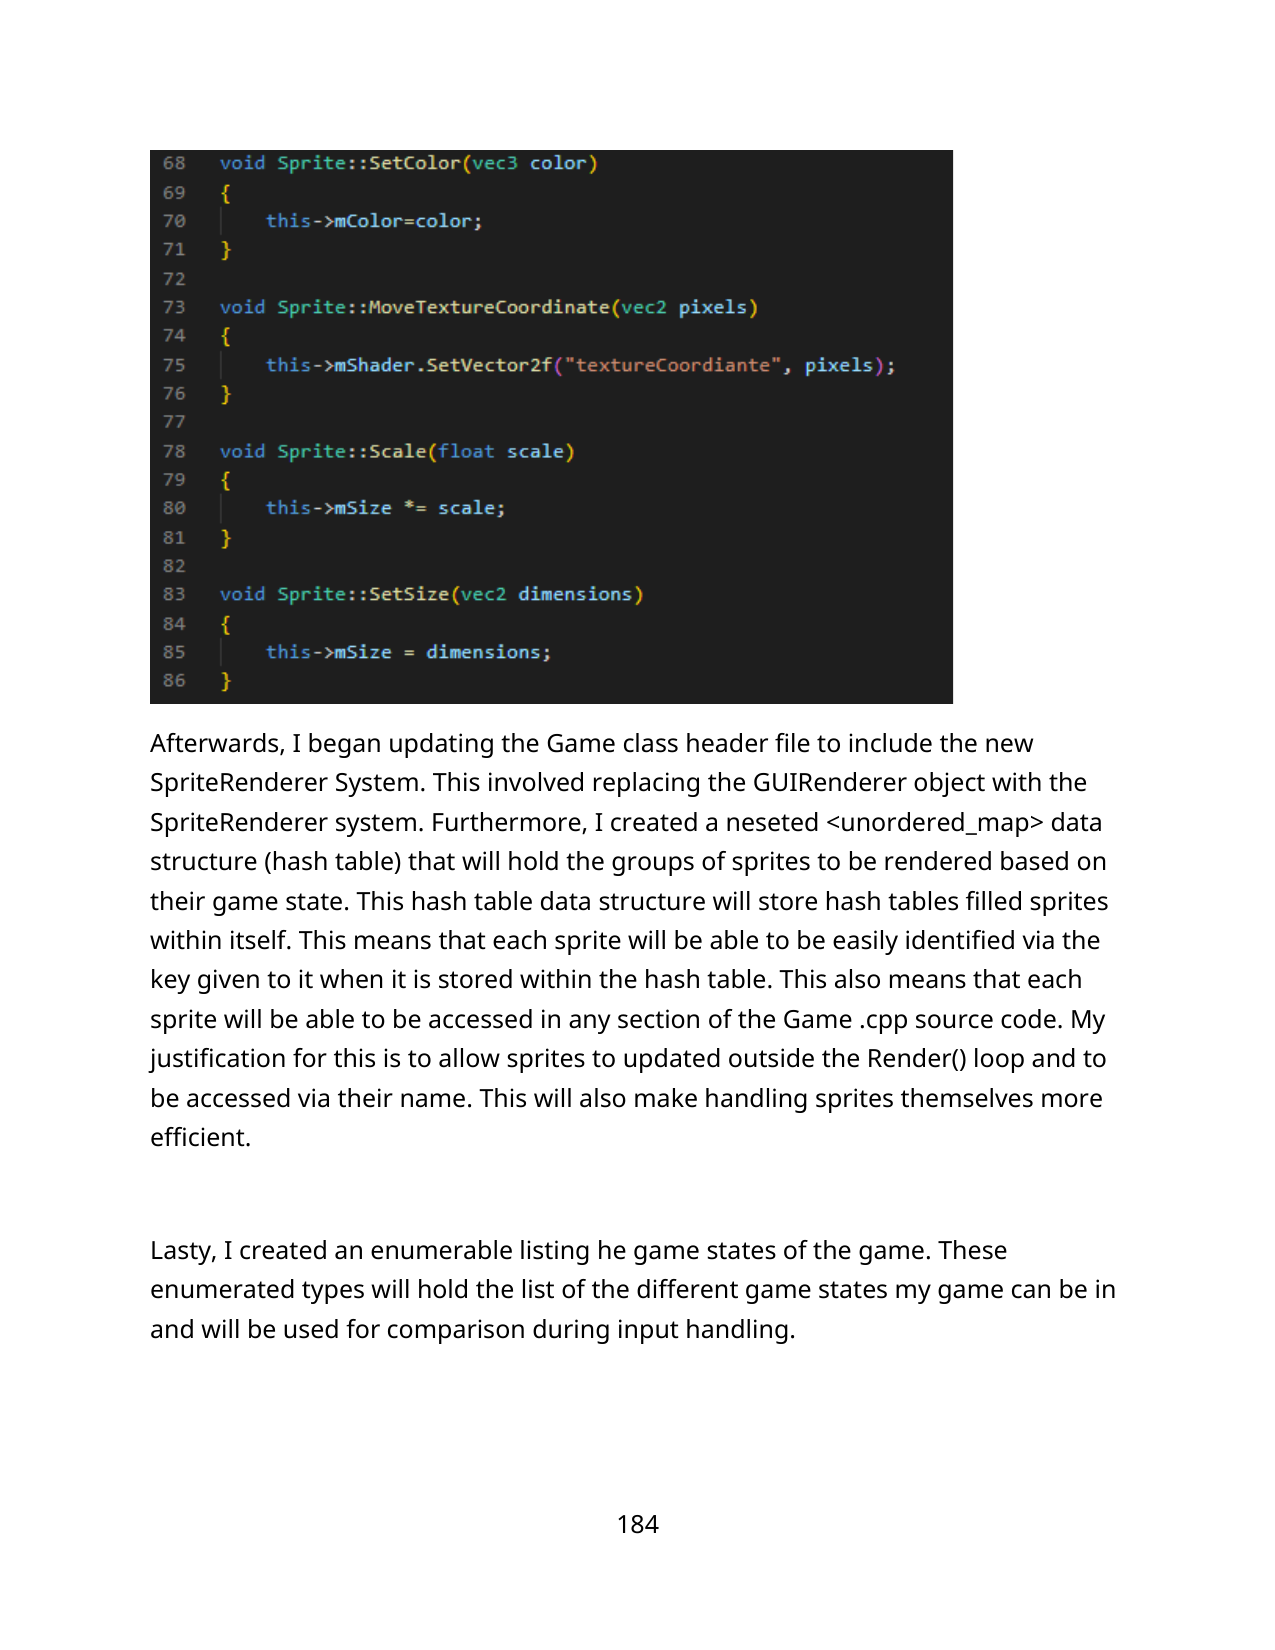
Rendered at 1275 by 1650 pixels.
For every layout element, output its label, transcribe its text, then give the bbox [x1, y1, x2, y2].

picture [150, 150, 954, 704]
text Lasty, I created an enumerable listing he game states of the game. These enumerated types will hold the list of the different game states my game can be in and will be used for comparison during input handling. [150, 1232, 1125, 1345]
text Afterwards, I began updating the Game class header file to include the new SpriteRenderer System. This involved replacing the GUIRenderer object with the SpriteRenderer system. Furthermore, I created a neseted <unordered_map> data structure (hash table) that will hold the groups of sprites to be rendered based on their game state. This hash table data structure will store hash tables filled sprites within itself. This means that each sprite will be able to be easily identified via the key given to it when it is stored within the hash table. This also means that each sprite will be able to be accessed in any section of the Game .cpp source code. My justification for this is to allow sprites to updated outside the Render() loop and to be accessed via their name. This will also make handling sprites themselves more efficient. [150, 725, 1125, 1154]
